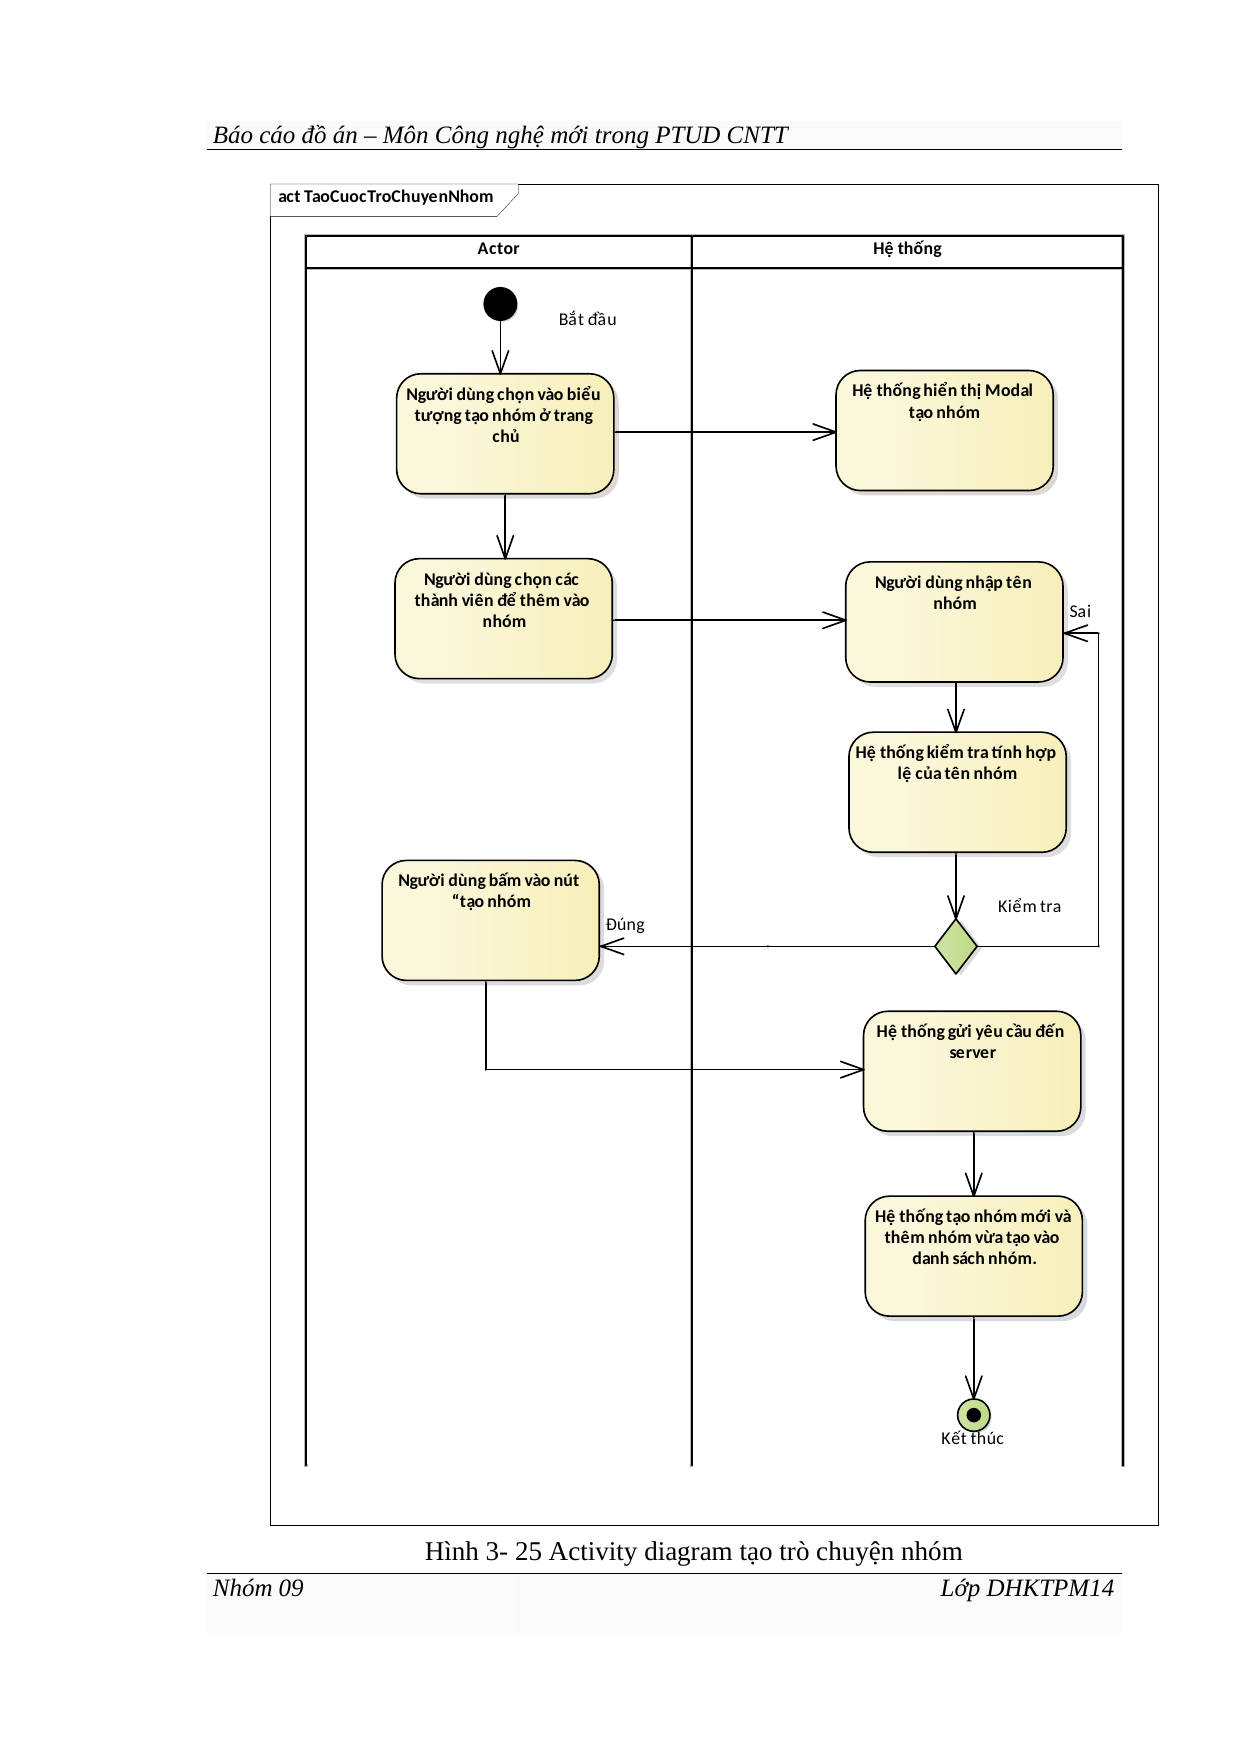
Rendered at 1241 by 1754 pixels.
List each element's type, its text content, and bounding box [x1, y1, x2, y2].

text Hình 3- 25 Activity diagram tạo trò chuyện nhóm [207, 1535, 1122, 1566]
